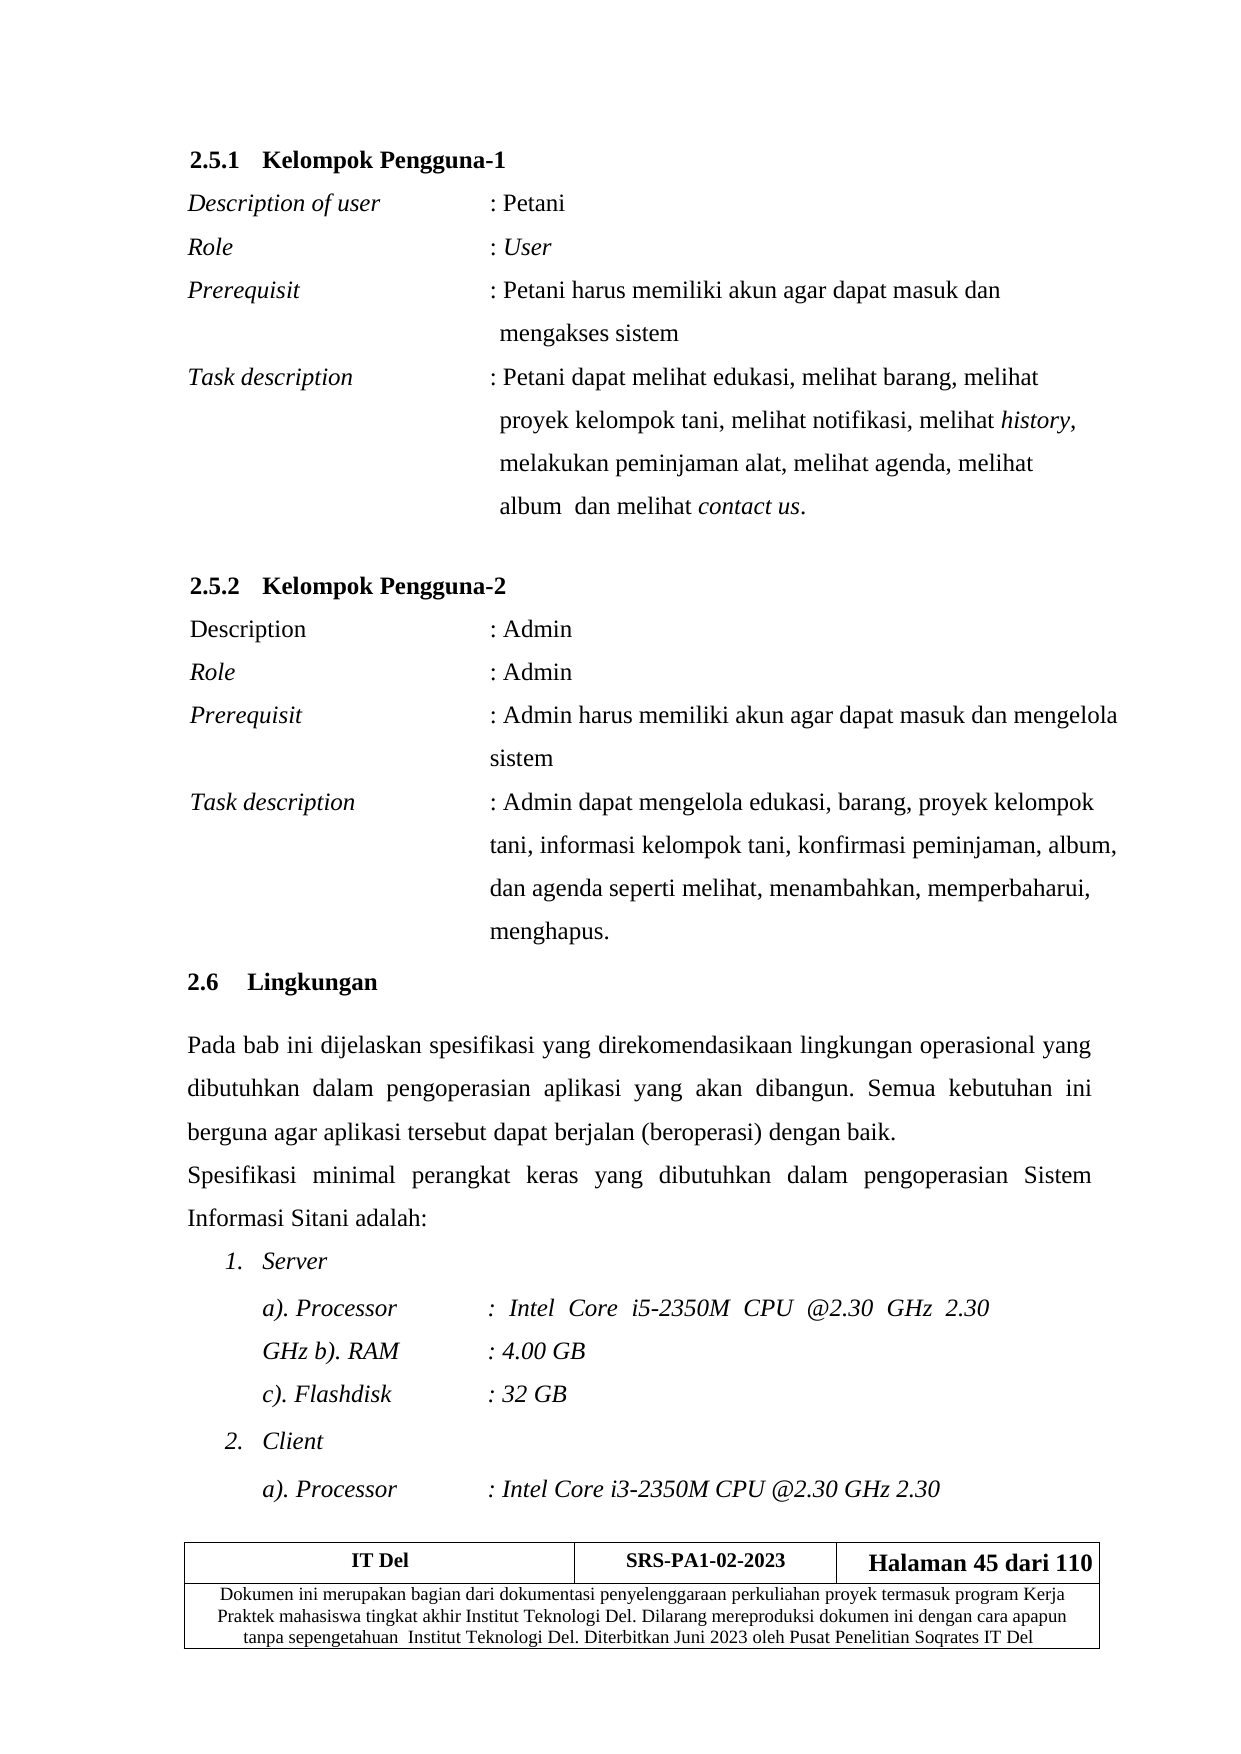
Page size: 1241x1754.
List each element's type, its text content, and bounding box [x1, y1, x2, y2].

text Description of user : Petani [187, 188, 1089, 217]
subtitle Prerequisit : Admin harus memiliki akun agar dapat masuk dan mengelola sistem [189, 700, 1127, 772]
subtitle Kelompok Pengguna-1 [189, 145, 1161, 173]
text a). Processor : Intel Core i5-2350M CPU @2.30 GHz 2.30 GHz b). RAM : 4.00 GB [262, 1293, 992, 1364]
text Pada bab ini dijelaskan spesifikasi yang direkomendasikaan lingkungan operasional yang dibutuhkan dalam pengoperasian aplikasi yang akan dibangun. Semua kebutuhan ini berguna agar aplikasi tersebut dapat berjalan (beroperasi) dengan baik. [187, 1030, 1092, 1145]
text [262, 1474, 992, 1502]
list Client [224, 1426, 1161, 1455]
text Role : User [187, 232, 1089, 261]
subtitle Kelompok Pengguna-2 [189, 571, 1161, 600]
subtitle Description : Admin [189, 614, 1127, 643]
text c). Flashdisk : 32 GB [262, 1379, 1161, 1408]
text Task description : Petani dapat melihat edukasi, melihat barang, melihat proyek kelompok tani, melihat notifikasi, melihat history, melakukan peminjaman alat, melihat agenda, melihat album dan melihat contact us. [187, 362, 1089, 520]
subtitle Task description : Admin dapat mengelola edukasi, barang, proyek kelompok tani, informasi kelompok tani, konfirmasi peminjaman, album, dan agenda seperti melihat, menambahkan, memperbaharui, menghapus. [189, 787, 1127, 945]
list Server [224, 1246, 1161, 1275]
text Prerequisit : Petani harus memiliki akun agar dapat masuk dan mengakses sistem [187, 275, 1089, 347]
subtitle Lingkungan [187, 967, 1161, 996]
subtitle Role : Admin [189, 657, 1127, 686]
text Spesifikasi minimal perangkat keras yang dibutuhkan dalam pengoperasian Sistem Informasi Sitani adalah: [187, 1160, 1092, 1232]
